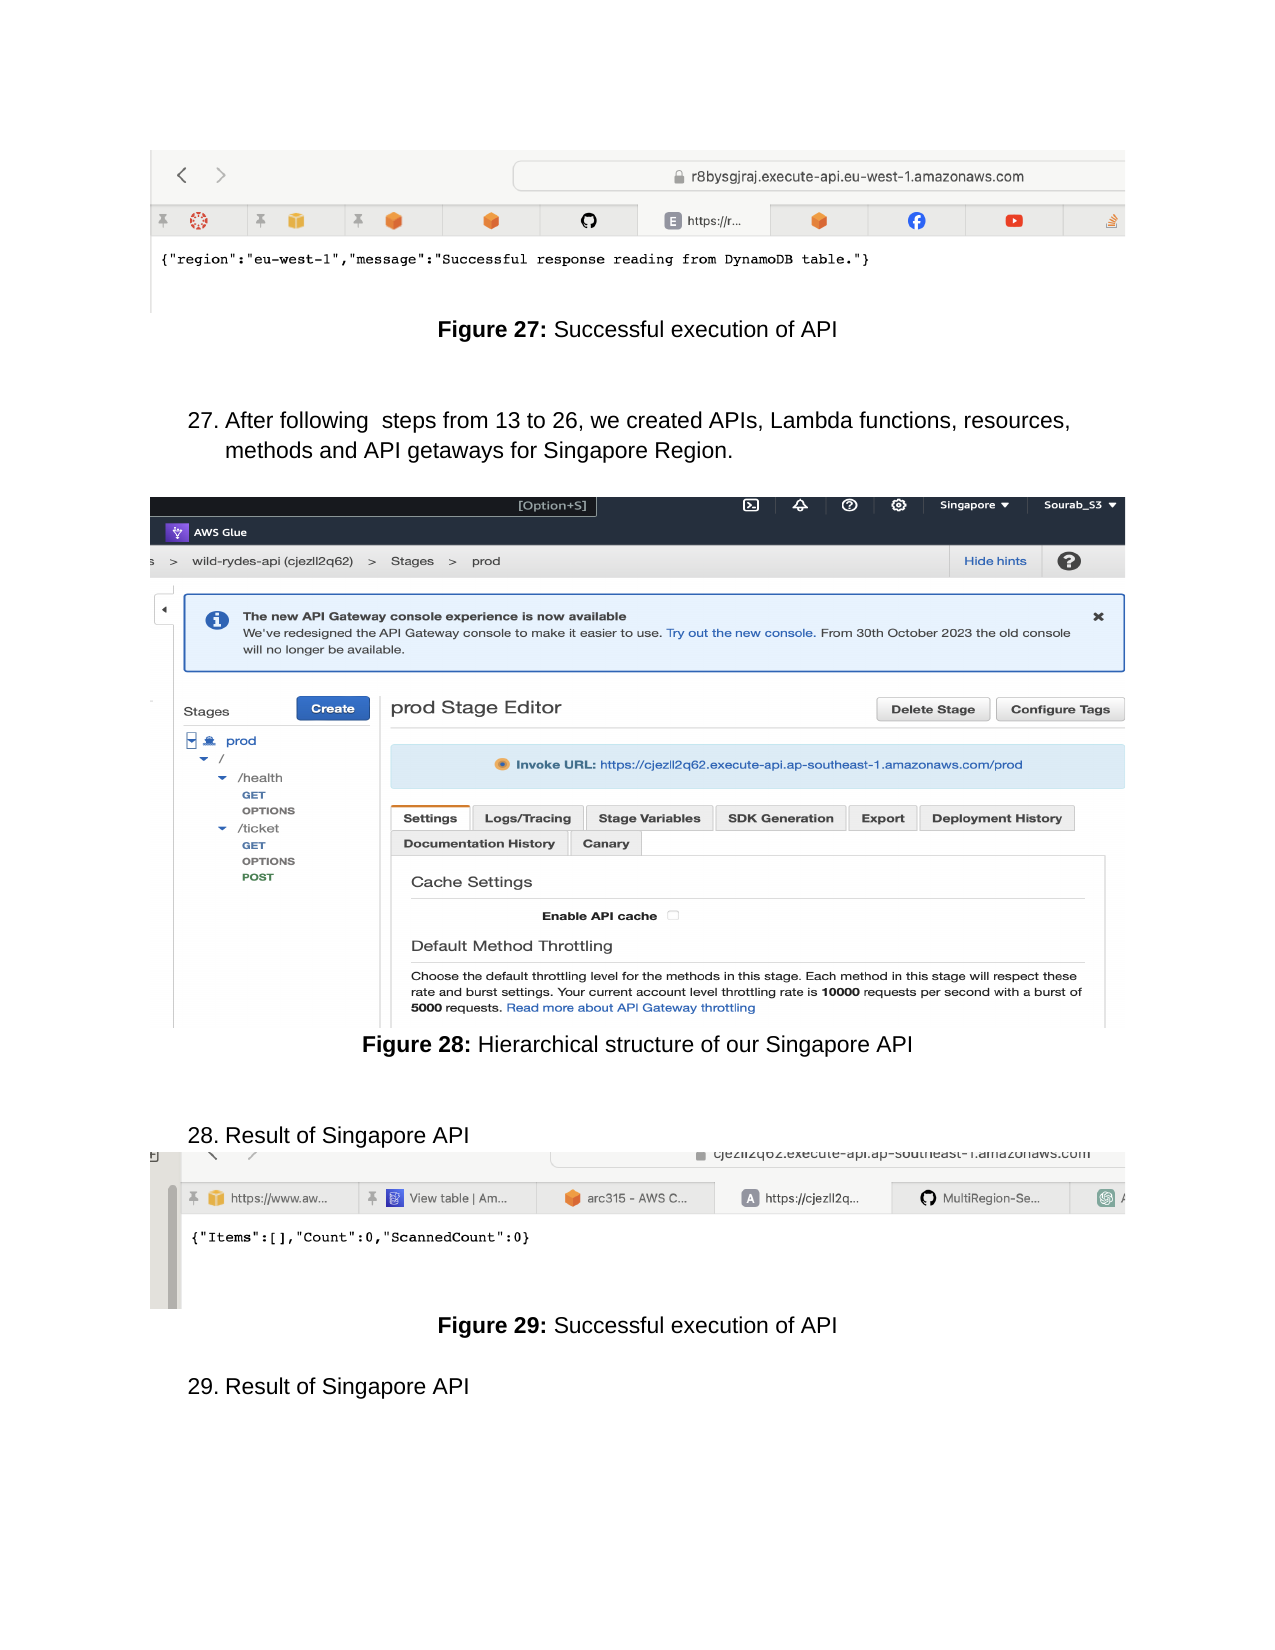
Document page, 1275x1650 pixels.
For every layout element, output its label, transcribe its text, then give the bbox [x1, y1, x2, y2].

list Result of Singapore API [187, 1373, 1125, 1399]
text Figure 27: Successful execution of API [150, 316, 1125, 343]
text Figure 28: Hierarchical structure of our Singapore API [150, 1031, 1125, 1058]
picture [150, 1152, 1125, 1309]
picture [150, 497, 1125, 1028]
picture [150, 150, 1125, 313]
text Figure 29: Successful execution of API [150, 1312, 1125, 1338]
list Result of Singapore API [187, 1122, 1125, 1148]
list After following steps from 13 to 26, we created APIs, Lambda functions, resources, methods and API getaways for Singapore Region. [187, 407, 1125, 463]
